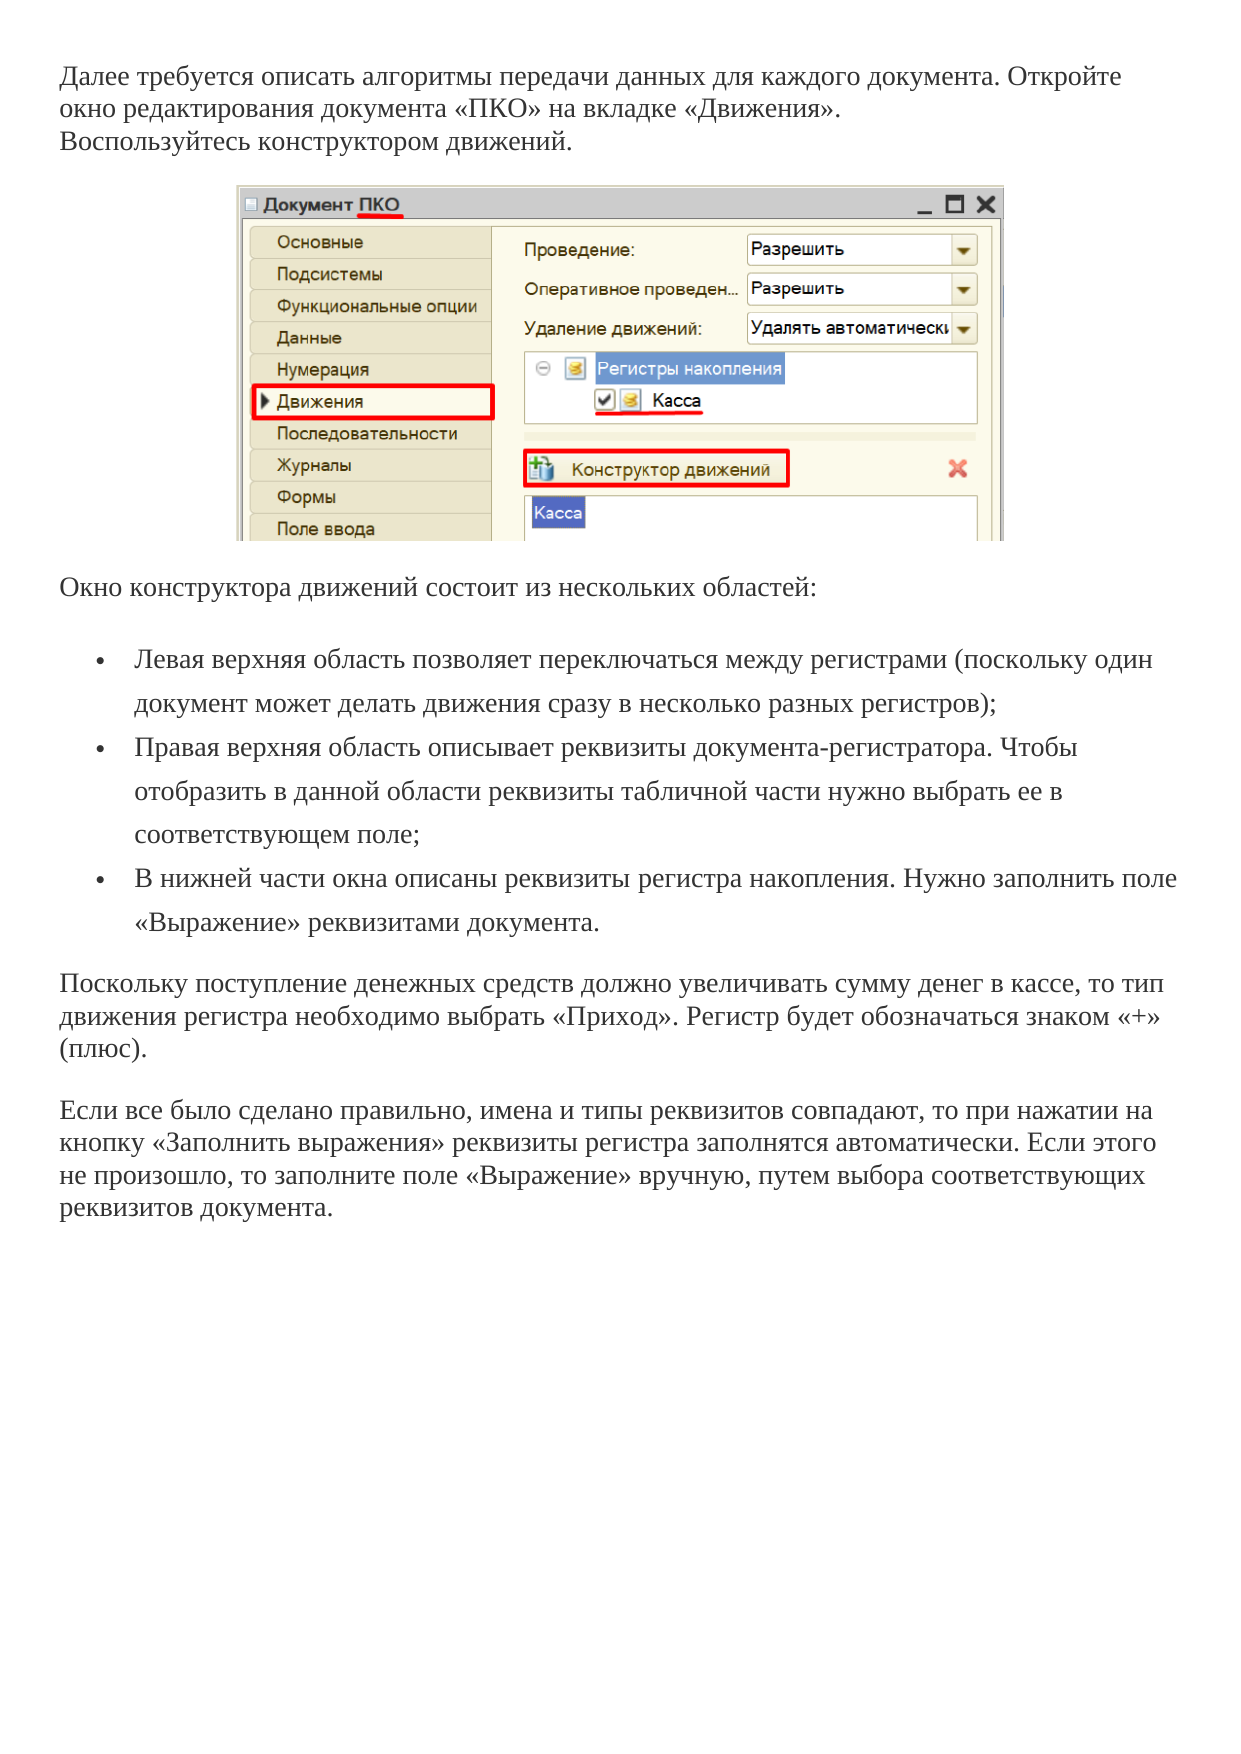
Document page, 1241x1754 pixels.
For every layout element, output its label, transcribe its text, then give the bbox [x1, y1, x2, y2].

text Поскольку поступление денежных средств должно увеличивать сумму денег в кассе, то тип движения регистра необходимо выбрать «Приход». Регистр будет обозначаться знаком «+» (плюс). [59, 967, 1181, 1064]
list В нижней части окна описаны реквизиты регистра накопления. Нужно заполнить поле «Выражение» реквизитами документа. [97, 850, 1181, 937]
text Если все было сделано правильно, имена и типы реквизитов совпадают, то при нажатии на кнопку «Заполнить выражения» реквизиты регистра заполнятся автоматически. Если этого не произошло, то заполните поле «Выражение» вручную, путем выбора соответствующих реквизитов документа. [59, 1093, 1181, 1222]
list Левая верхняя область позволяет переключаться между регистрами (поскольку один документ может делать движения сразу в несколько разных регистров); [97, 631, 1181, 719]
picture [236, 185, 1004, 541]
list Правая верхняя область описывает реквизиты документа-регистратора. Чтобы отобразить в данной области реквизиты табличной части нужно выбрать ее в соответствующем поле; [97, 719, 1181, 850]
text Окно конструктора движений состоит из нескольких областей: [59, 569, 1181, 602]
text Далее требуется описать алгоритмы передачи данных для каждого документа. Откройте окно редактирования документа «ПКО» на вкладке «Движения». Воспользуйтесь конструктором движений. [59, 59, 1181, 156]
